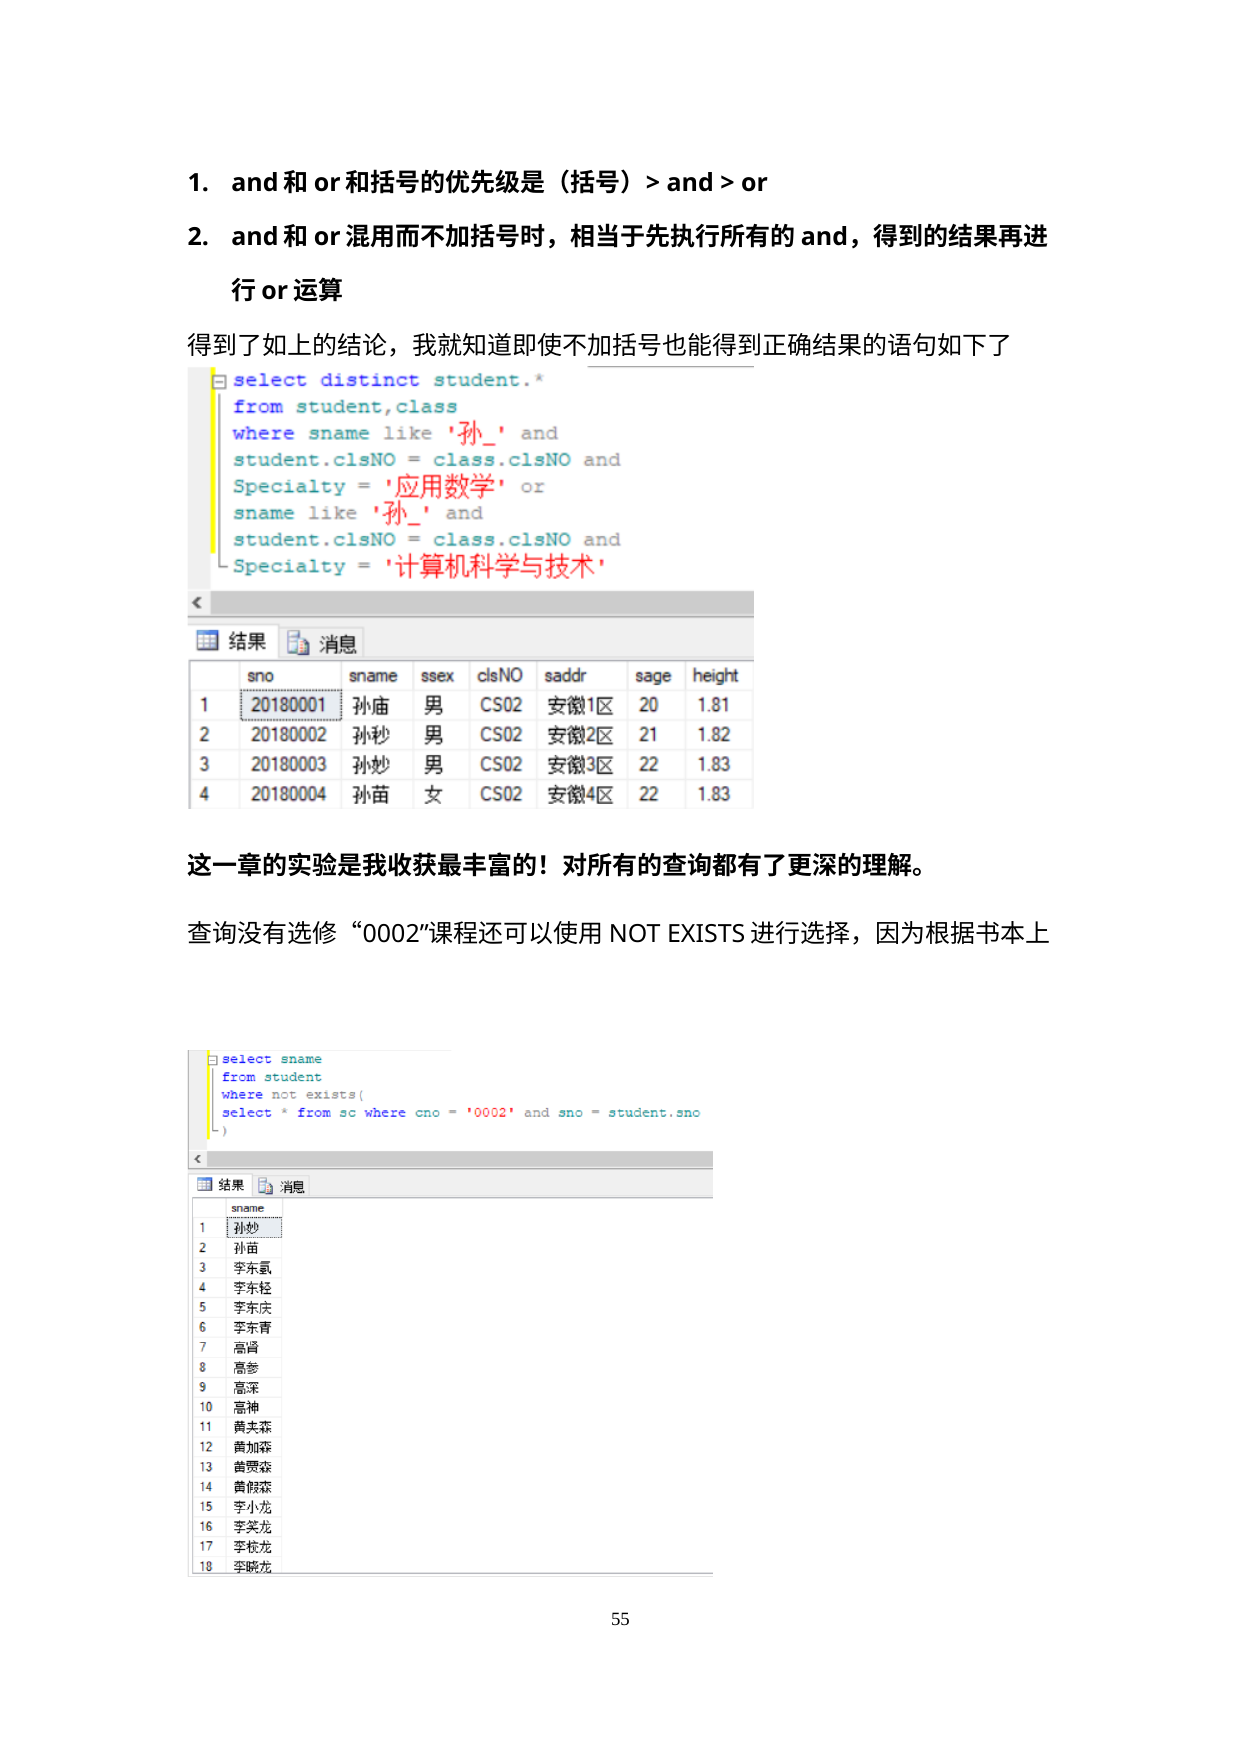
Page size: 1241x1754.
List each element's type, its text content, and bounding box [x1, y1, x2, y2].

picture [187, 366, 754, 809]
text 得到了如上的结论，我就知道即使不加括号也能得到正确结果的语句如下了 [187, 325, 1053, 361]
picture [187, 1050, 713, 1577]
list and和or混用而不加括号时，相当于先执行所有的and，得到的结果再进行or运算 [187, 216, 1053, 307]
text 查询没有选修“0002”课程还可以使用NOT EXISTS进行选择，因为根据书本上的说法“一些带EXISTS或NOT EXIST谓词的子查询不能被其他形式的子查询等价替换，反之却都可以”，查询的结果如下，和使用差运算的结果一致 [187, 899, 1053, 964]
list and和or和括号的优先级是（括号）> and > or [187, 162, 1053, 198]
